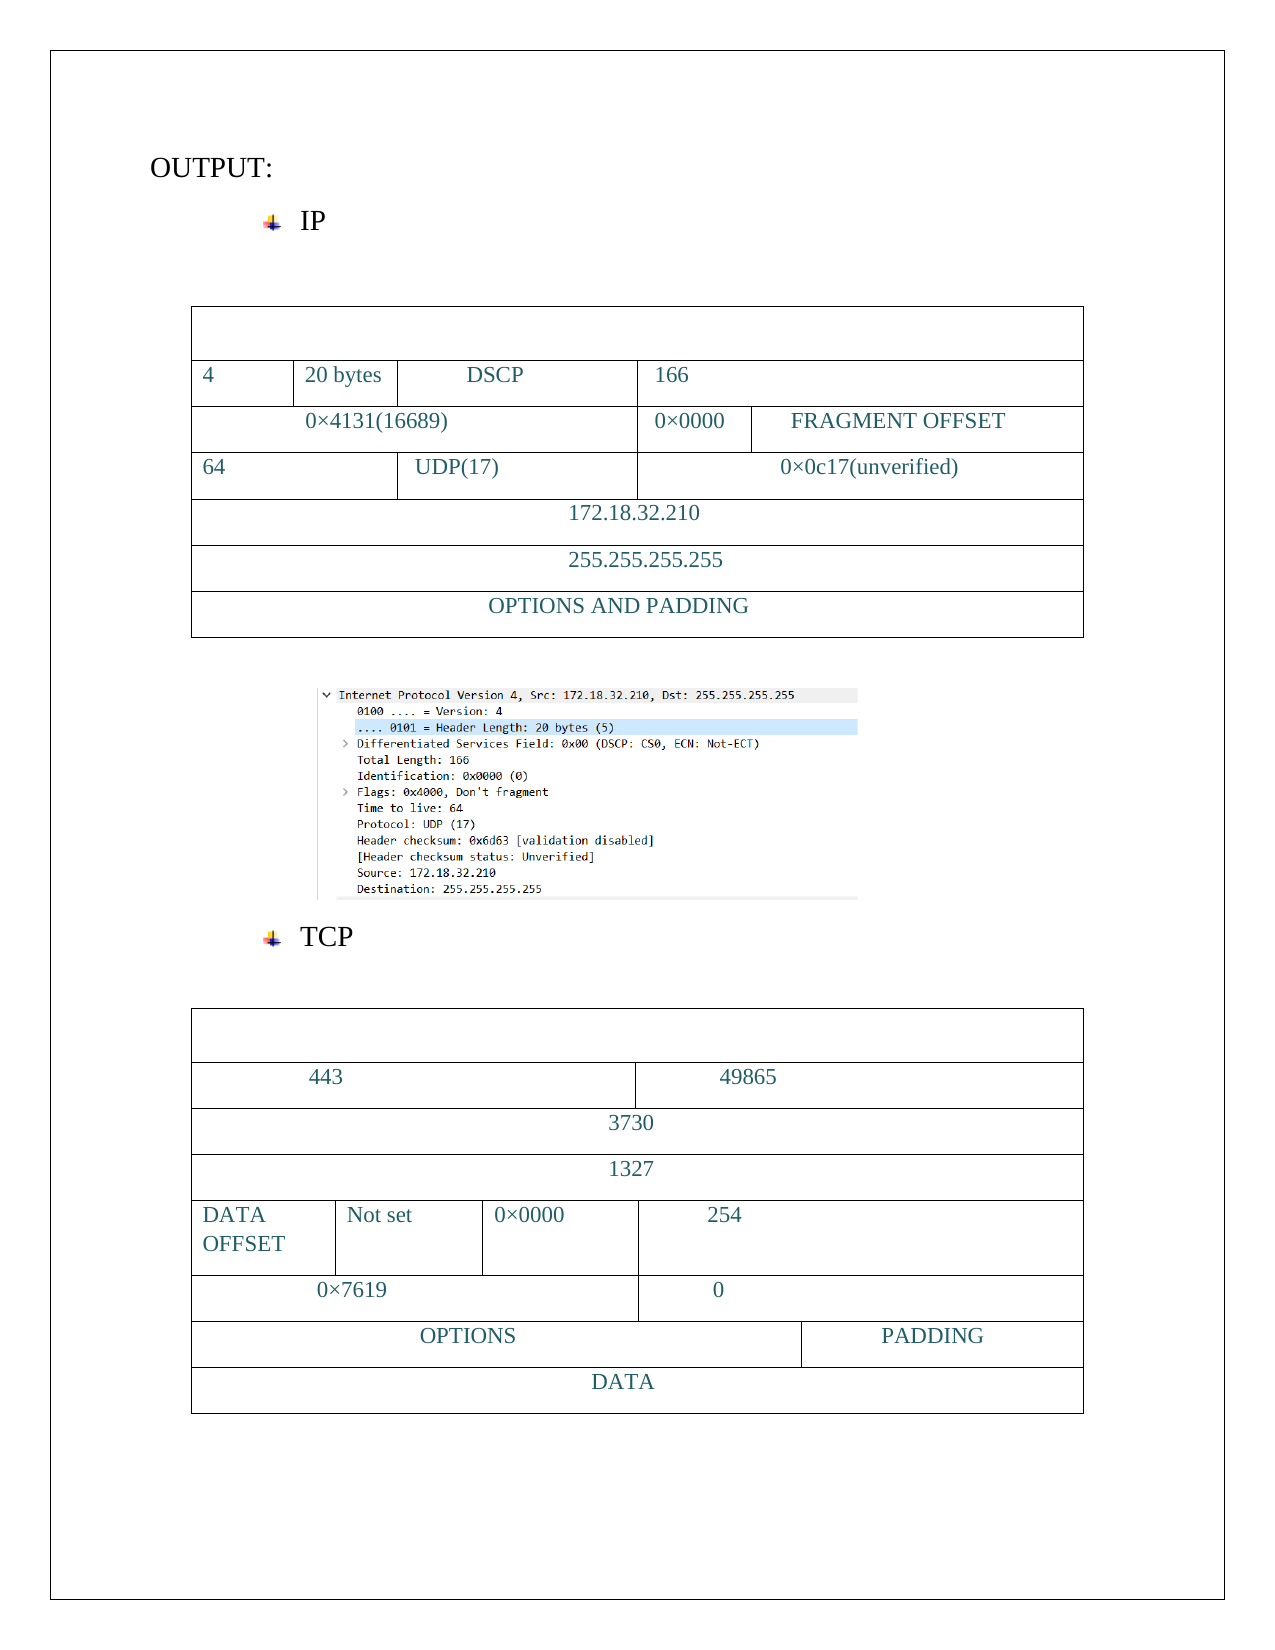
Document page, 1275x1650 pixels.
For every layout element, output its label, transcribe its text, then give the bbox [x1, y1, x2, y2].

table_cell OPTIONS AND PADDING [192, 592, 1083, 637]
picture [317, 688, 858, 900]
table_cell 172.18.32.210 [192, 500, 1083, 544]
table_header [192, 307, 1083, 360]
picture [263, 213, 281, 231]
table_cell PADDING [802, 1322, 1083, 1367]
list TCP [262, 919, 1125, 952]
table_cell UDP(17) [398, 453, 637, 498]
table_cell 0×7619 [192, 1276, 638, 1321]
text OUTPUT: [150, 150, 1125, 183]
table_header [192, 1009, 1083, 1062]
table_cell 4 [192, 361, 293, 406]
table_cell DATA [192, 1368, 1083, 1413]
table_cell 166 [638, 361, 1083, 406]
table_cell 3730 [192, 1109, 1083, 1154]
list IP [262, 203, 1125, 236]
table_cell 0×0000 [638, 407, 751, 452]
table_cell 254 [639, 1201, 1083, 1275]
table_cell 0×0c17(unverified) [638, 453, 1083, 498]
table_cell DSCP [398, 361, 637, 406]
table_cell Not set [336, 1201, 482, 1275]
table_cell 0×4131(16689) [192, 407, 637, 452]
table_cell 443 [192, 1063, 635, 1108]
table_cell FRAGMENT OFFSET [752, 407, 1083, 452]
table_cell 0×0000 [483, 1201, 638, 1275]
table_cell DATA OFFSET [192, 1201, 335, 1275]
table_cell 49865 [636, 1063, 1083, 1108]
table_cell 1327 [192, 1155, 1083, 1200]
table_cell 20 bytes [294, 361, 397, 406]
picture [263, 929, 281, 947]
table_cell OPTIONS [192, 1322, 801, 1367]
table_cell 255.255.255.255 [192, 546, 1083, 591]
table_cell 0 [639, 1276, 1083, 1321]
table_cell 64 [192, 453, 397, 498]
